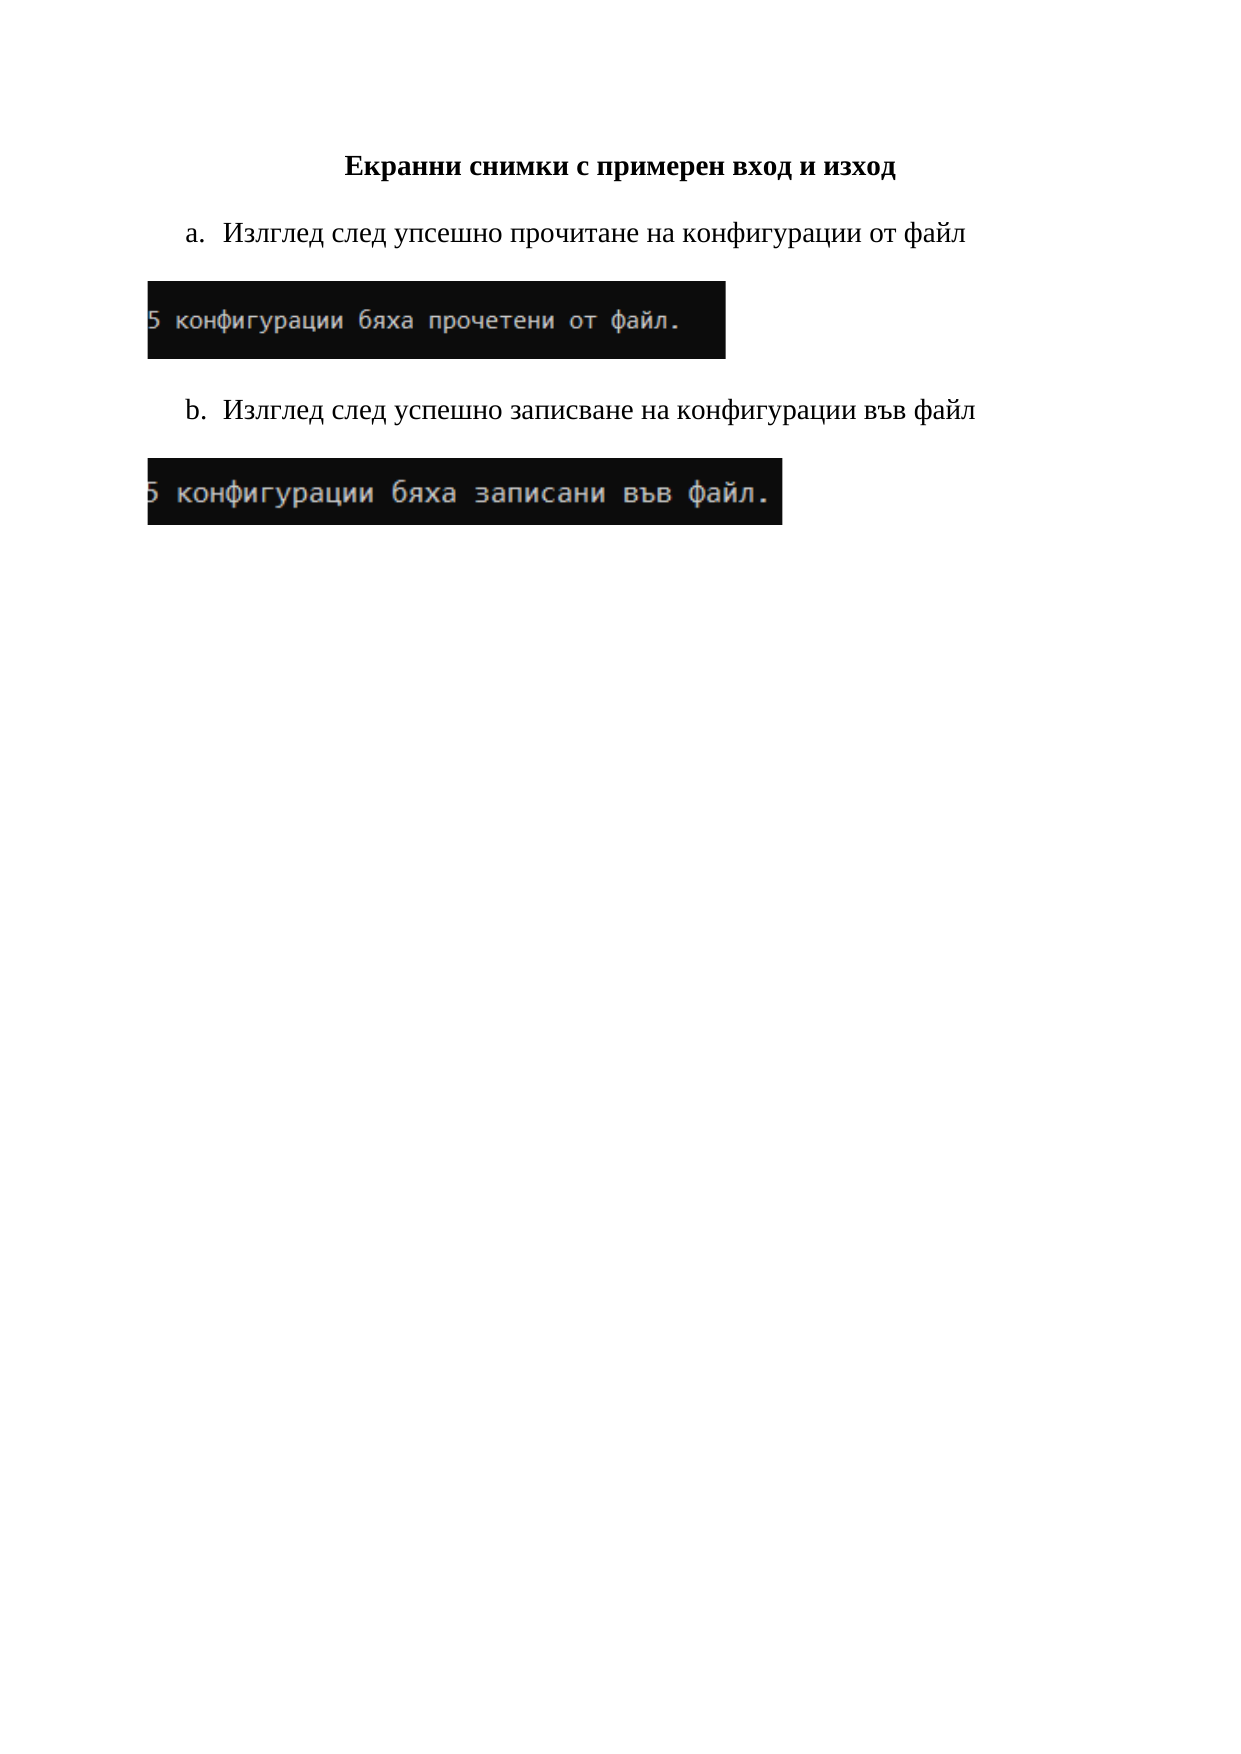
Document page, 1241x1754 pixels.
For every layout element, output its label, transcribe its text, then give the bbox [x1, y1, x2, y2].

list Излглед след успешно записване на конфигурации във файл [185, 392, 1093, 425]
picture [147, 281, 726, 359]
picture [147, 458, 783, 525]
text Екранни снимки с примерен вход и изход [148, 148, 1093, 181]
list Излглед след упсешно прочитане на конфигурации от файл [185, 215, 1093, 248]
